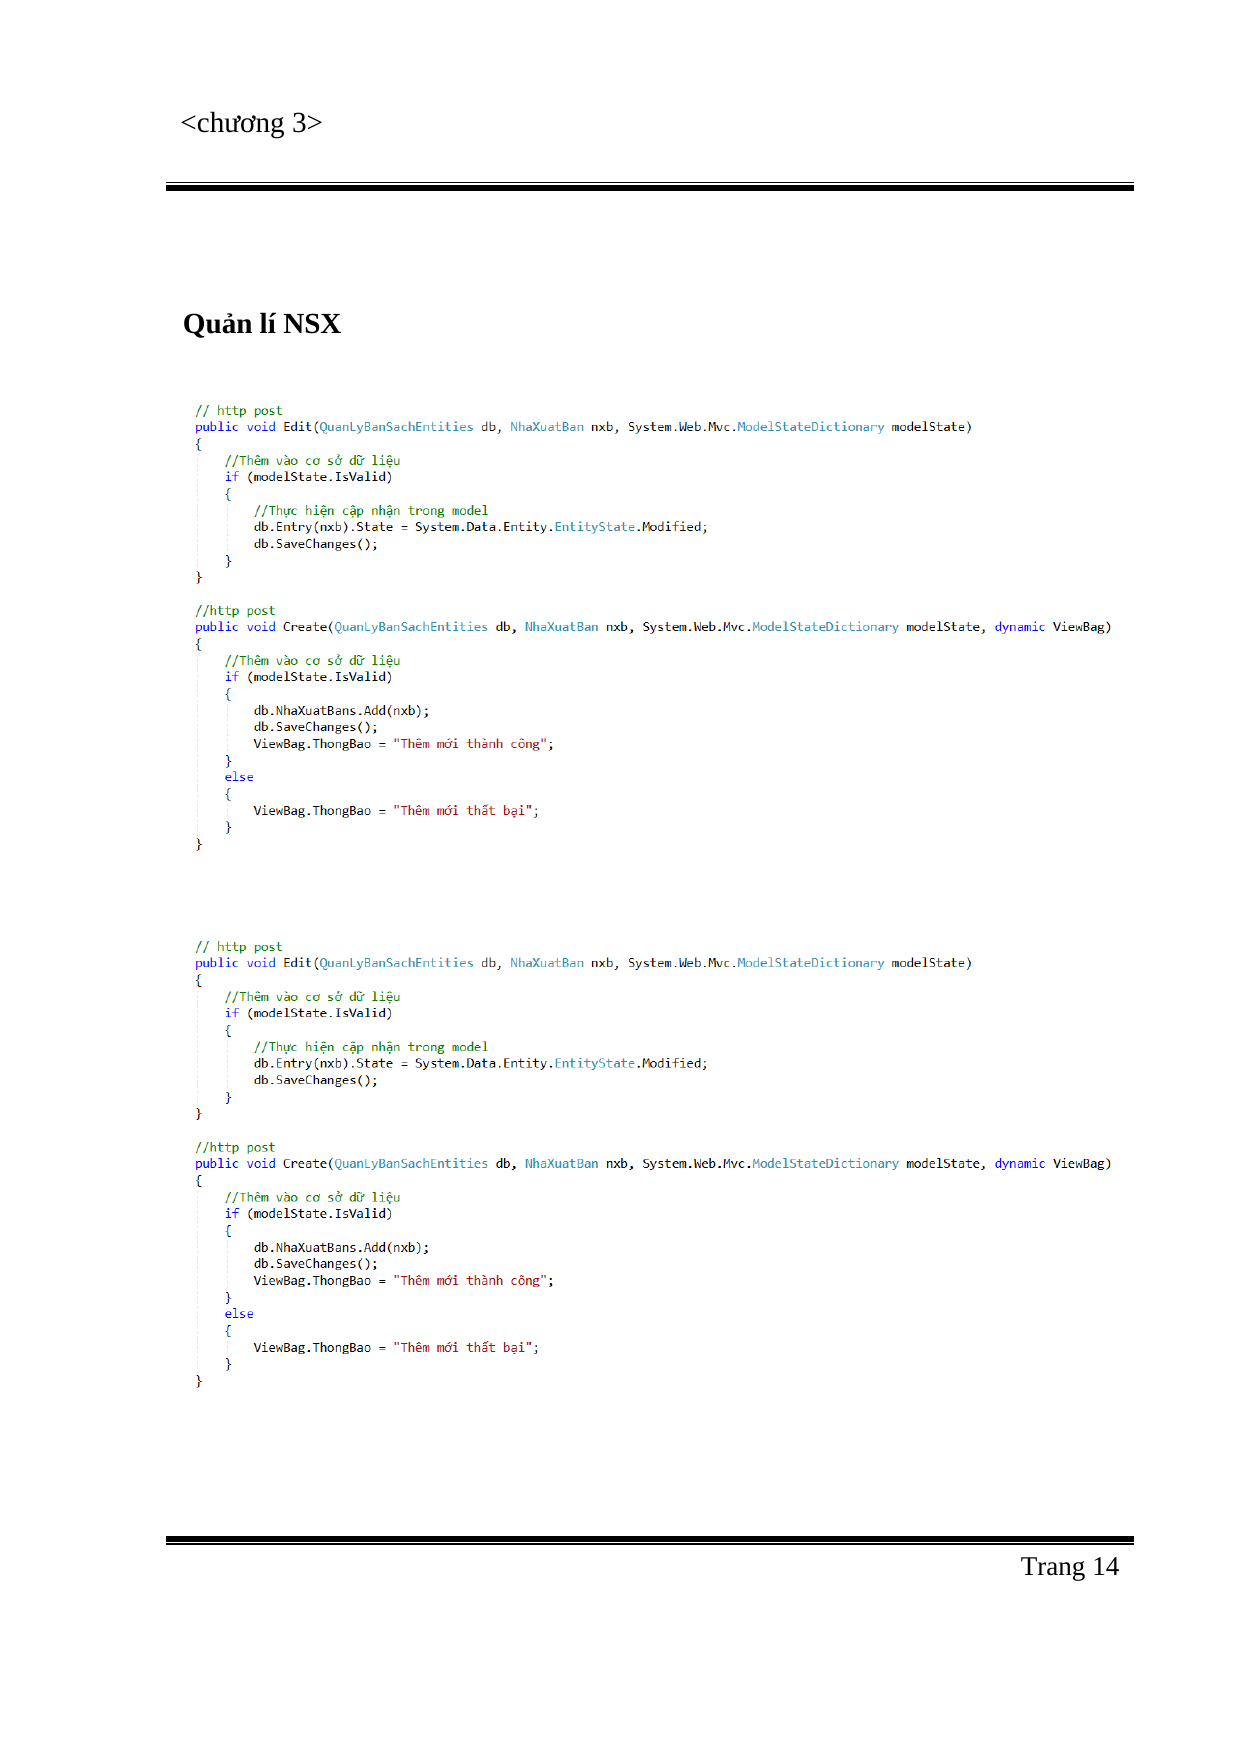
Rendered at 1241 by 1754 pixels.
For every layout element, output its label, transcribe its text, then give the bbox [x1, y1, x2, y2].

picture [177, 924, 1123, 1446]
subtitle Quản lí NSX [183, 306, 1119, 339]
picture [177, 388, 1123, 909]
